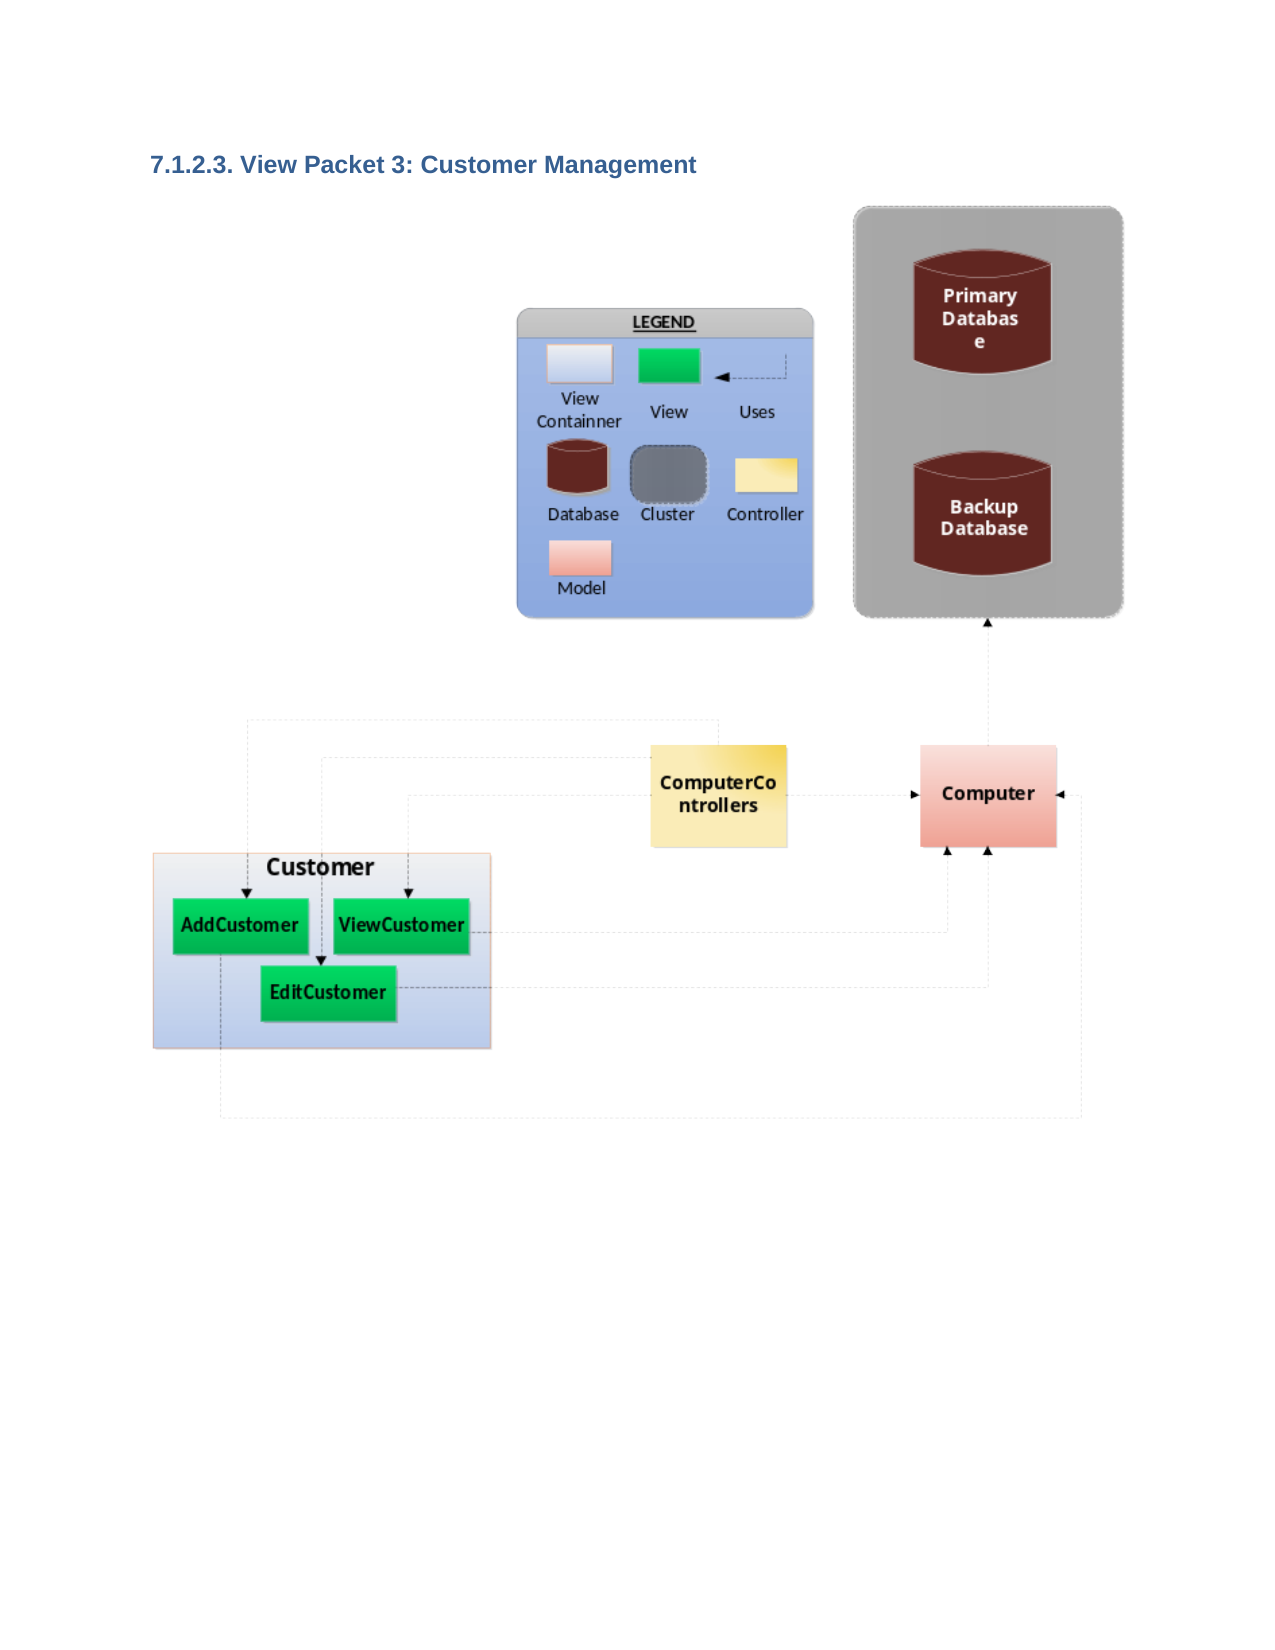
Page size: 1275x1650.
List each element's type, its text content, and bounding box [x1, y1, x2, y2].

subtitle View Packet 3: Customer Management [150, 150, 1125, 179]
